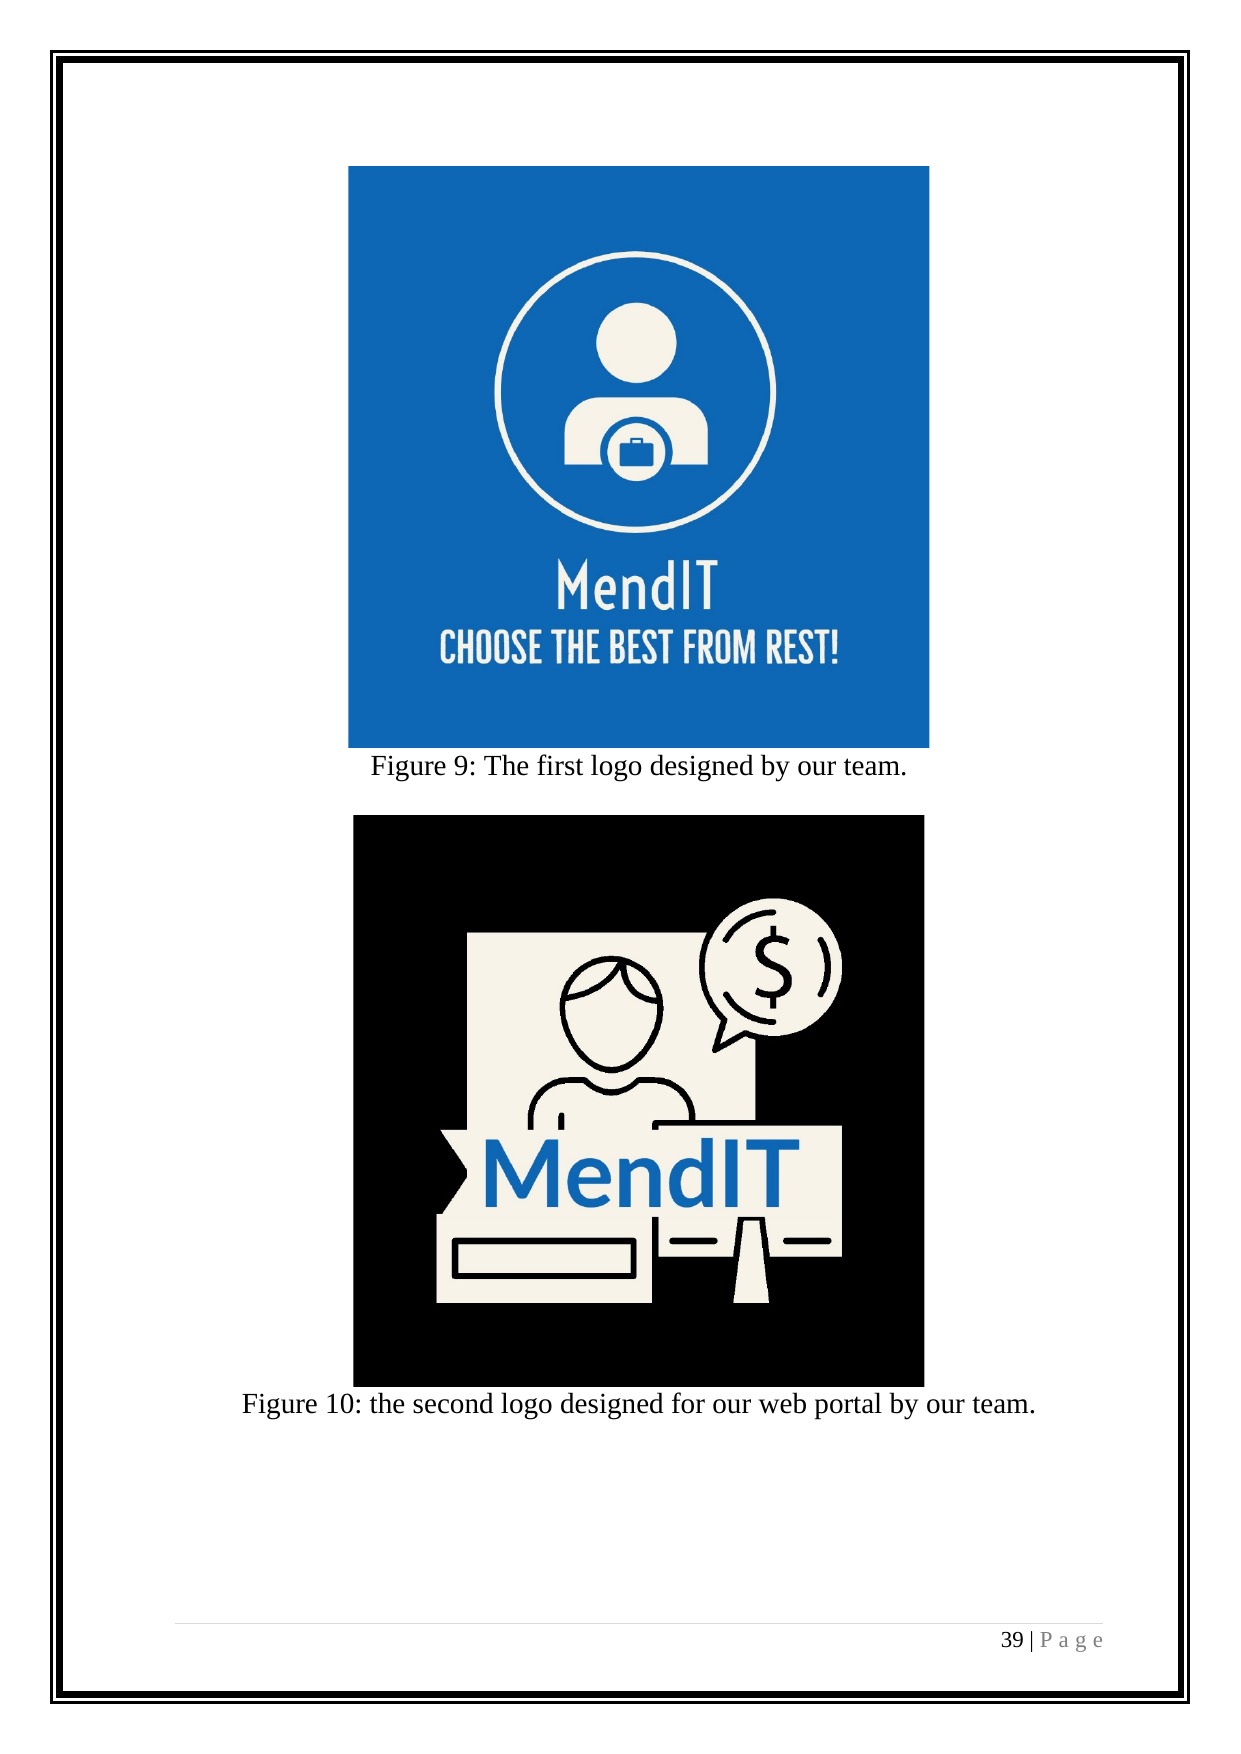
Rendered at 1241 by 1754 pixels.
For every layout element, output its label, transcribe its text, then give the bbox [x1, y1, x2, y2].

text Figure 9: The first logo designed by our team. [175, 748, 1103, 781]
picture [348, 166, 930, 748]
picture [353, 815, 925, 1387]
text Figure 10: the second logo designed for our web portal by our team. [175, 1386, 1103, 1420]
